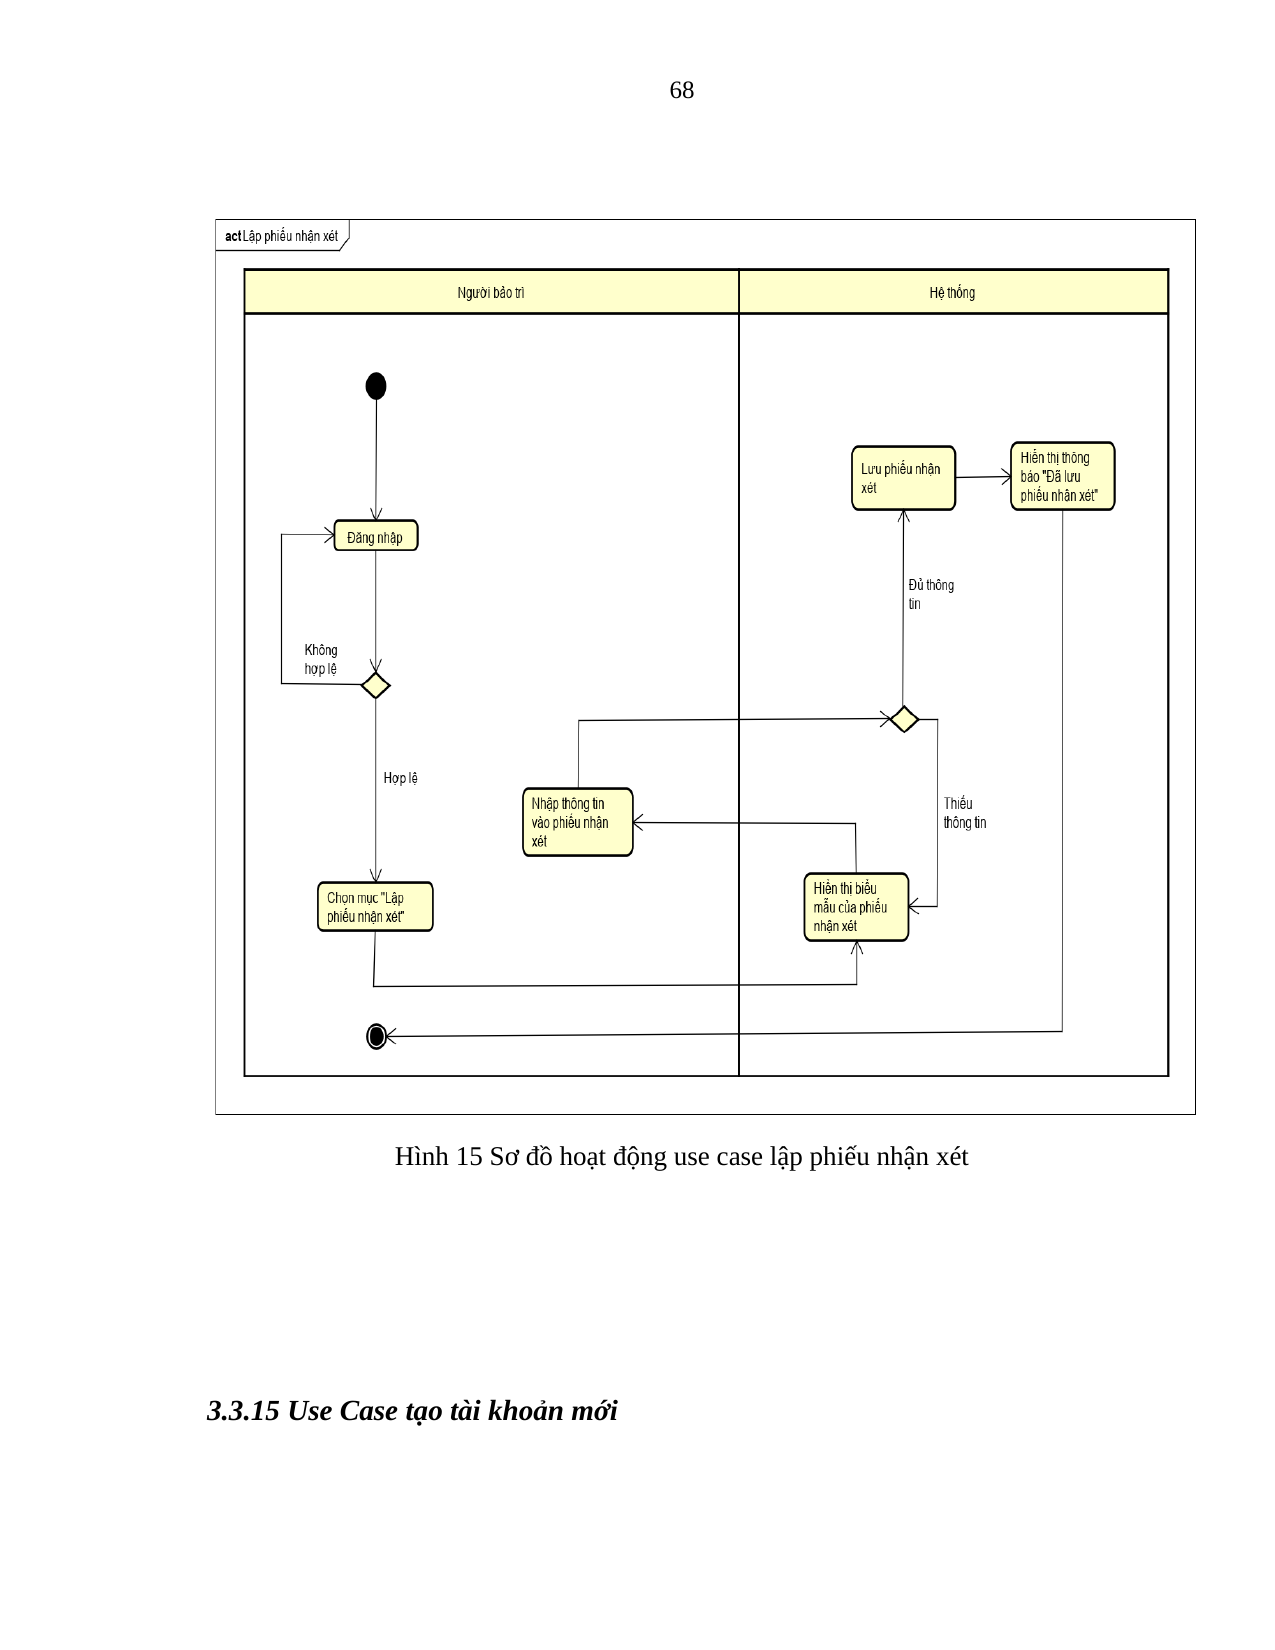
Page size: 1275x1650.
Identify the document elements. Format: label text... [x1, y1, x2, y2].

text 3.3.15 Use Case tạo tài khoản mới [207, 1393, 1157, 1427]
picture [206, 206, 1203, 1126]
text Hình 15 Sơ đồ hoạt động use case lập phiếu nhận xét [207, 1140, 1157, 1171]
